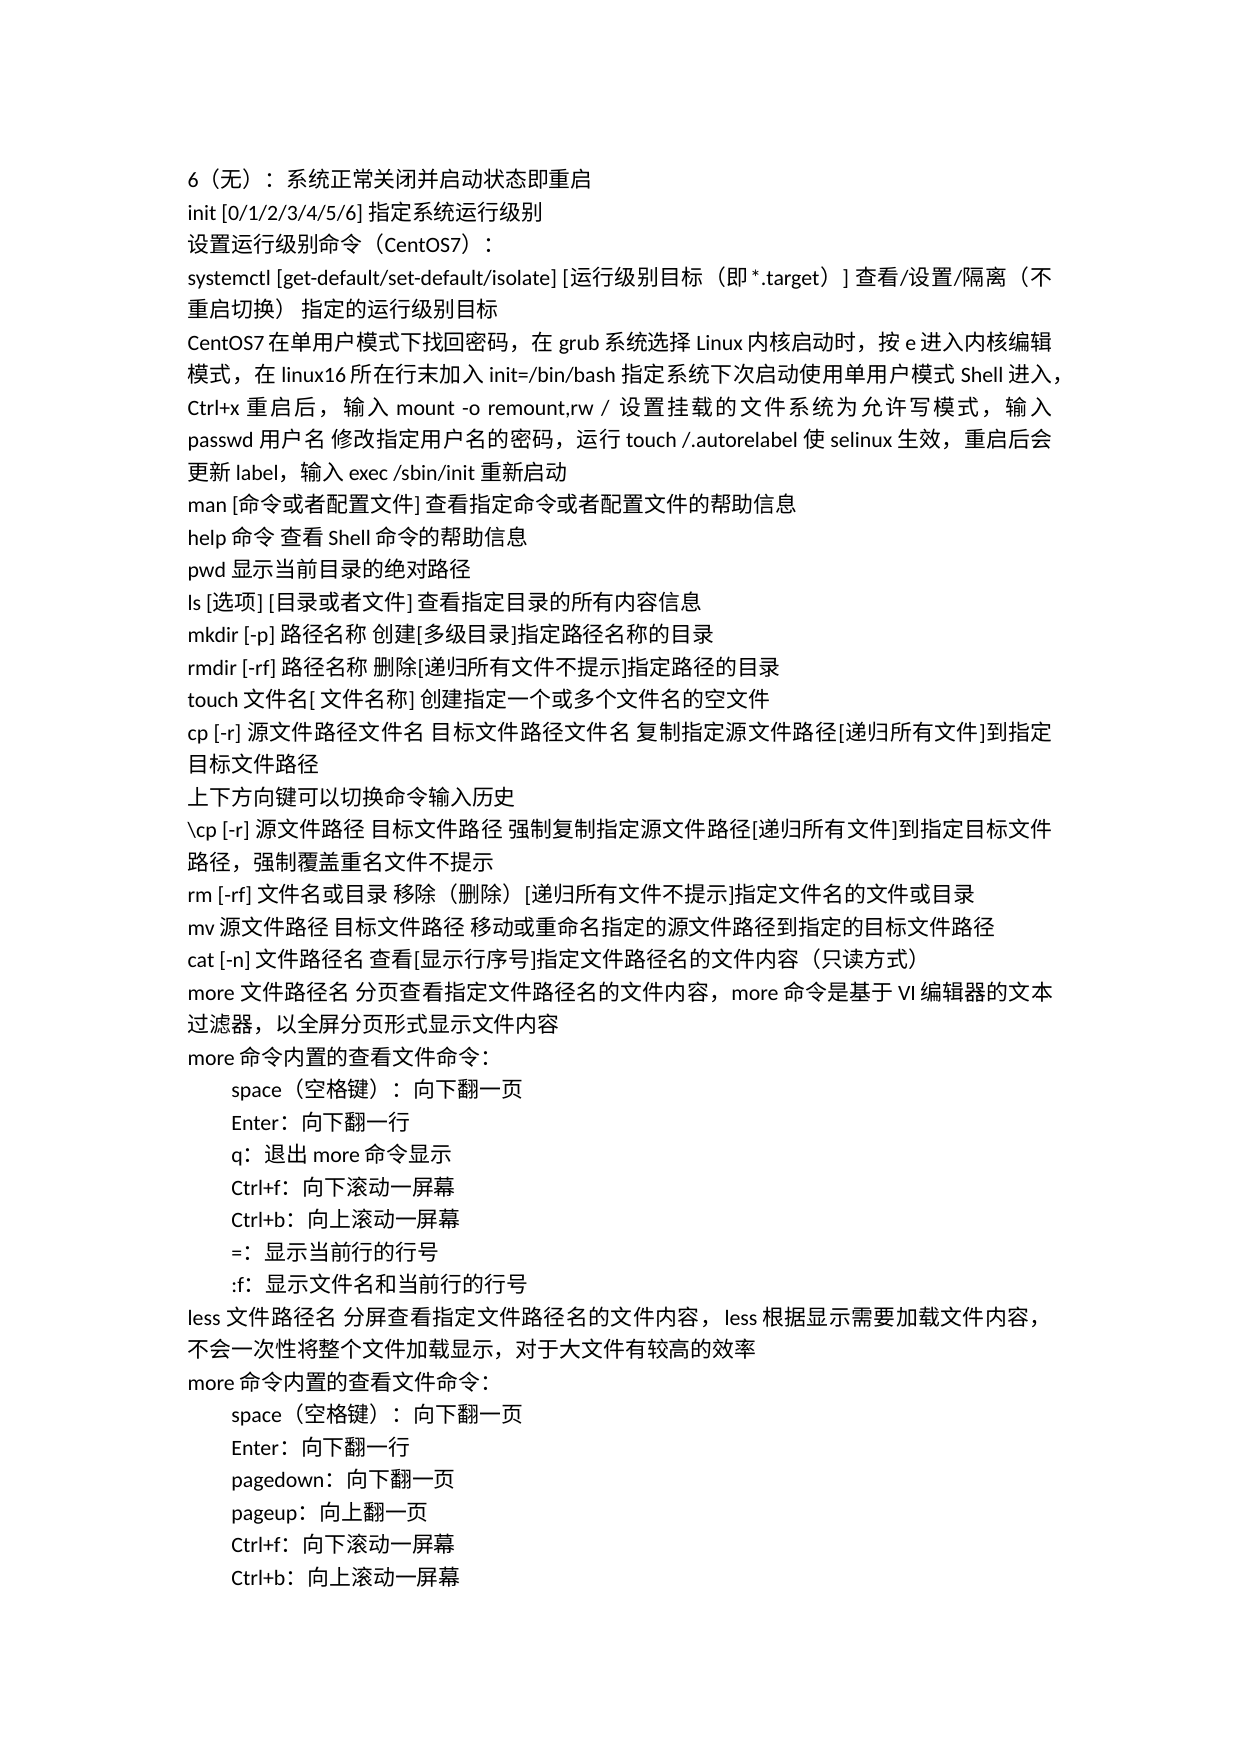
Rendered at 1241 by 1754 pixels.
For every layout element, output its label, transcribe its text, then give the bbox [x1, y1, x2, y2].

text help 命令 查看Shell命令的帮助信息 [187, 519, 1053, 552]
text mkdir [-p] 路径名称 创建[多级目录]指定路径名称的目录 [187, 617, 1053, 649]
text Ctrl+b：向上滚动一屏幕 [187, 1559, 1053, 1592]
text init [0/1/2/3/4/5/6] 指定系统运行级别 [187, 194, 1053, 227]
text CentOS7在单用户模式下找回密码，在grub系统选择Linux内核启动时，按e进入内核编辑模式，在linux16所在行末加入init=/bin/bash 指定系统下次启动使用单用户模式Shell进入，Ctrl+x重启后，输入mount -o remount,rw / 设置挂载的文件系统为允许写模式，输入passwd 用户名 修改指定用户名的密码，运行touch /.autorelabel 使selinux生效，重启后会更新label，输入exec /sbin/init 重新启动 [187, 324, 1053, 487]
text pwd 显示当前目录的绝对路径 [187, 552, 1053, 584]
text Enter：向下翻一行 [187, 1104, 1053, 1137]
text 上下方向键可以切换命令输入历史 [187, 779, 1053, 812]
text more 文件路径名 分页查看指定文件路径名的文件内容，more命令是基于VI编辑器的文本过滤器，以全屏分页形式显示文件内容 [187, 974, 1053, 1039]
text touch 文件名[ 文件名称] 创建指定一个或多个文件名的空文件 [187, 682, 1053, 714]
text ls [选项] [目录或者文件] 查看指定目录的所有内容信息 [187, 584, 1053, 617]
text 6（无）：系统正常关闭并启动状态即重启 [187, 162, 1053, 194]
text more命令内置的查看文件命令： [187, 1039, 1053, 1072]
text \cp [-r] 源文件路径 目标文件路径 强制复制指定源文件路径[递归所有文件]到指定目标文件路径，强制覆盖重名文件不提示 [187, 812, 1053, 877]
text Ctrl+b：向上滚动一屏幕 [187, 1202, 1053, 1234]
text more命令内置的查看文件命令： [187, 1364, 1053, 1397]
text Ctrl+f：向下滚动一屏幕 [187, 1169, 1053, 1202]
text Ctrl+f：向下滚动一屏幕 [187, 1527, 1053, 1559]
text =：显示当前行的行号 [187, 1234, 1053, 1267]
text rm [-rf] 文件名或目录 移除（删除）[递归所有文件不提示]指定文件名的文件或目录 [187, 877, 1053, 909]
text less 文件路径名 分屏查看指定文件路径名的文件内容，less根据显示需要加载文件内容，不会一次性将整个文件加载显示，对于大文件有较高的效率 [187, 1299, 1053, 1364]
text cat [-n] 文件路径名 查看[显示行序号]指定文件路径名的文件内容（只读方式） [187, 942, 1053, 974]
text systemctl [get-default/set-default/isolate] [运行级别目标（即*.target）] 查看/设置/隔离（不重启切换） 指定的运行级别目标 [187, 259, 1053, 324]
text rmdir [-rf] 路径名称 删除[递归所有文件不提示]指定路径的目录 [187, 649, 1053, 682]
text Enter：向下翻一行 [187, 1429, 1053, 1462]
text pageup：向上翻一页 [187, 1494, 1053, 1527]
text cp [-r] 源文件路径文件名 目标文件路径文件名 复制指定源文件路径[递归所有文件]到指定目标文件路径 [187, 714, 1053, 779]
text pagedown：向下翻一页 [187, 1462, 1053, 1494]
text space（空格键）：向下翻一页 [187, 1397, 1053, 1429]
text :f：显示文件名和当前行的行号 [187, 1267, 1053, 1299]
text mv 源文件路径 目标文件路径 移动或重命名指定的源文件路径到指定的目标文件路径 [187, 909, 1053, 942]
text man [命令或者配置文件] 查看指定命令或者配置文件的帮助信息 [187, 487, 1053, 519]
text q：退出more命令显示 [187, 1137, 1053, 1169]
text space（空格键）：向下翻一页 [187, 1072, 1053, 1104]
text 设置运行级别命令（CentOS7）： [187, 227, 1053, 259]
